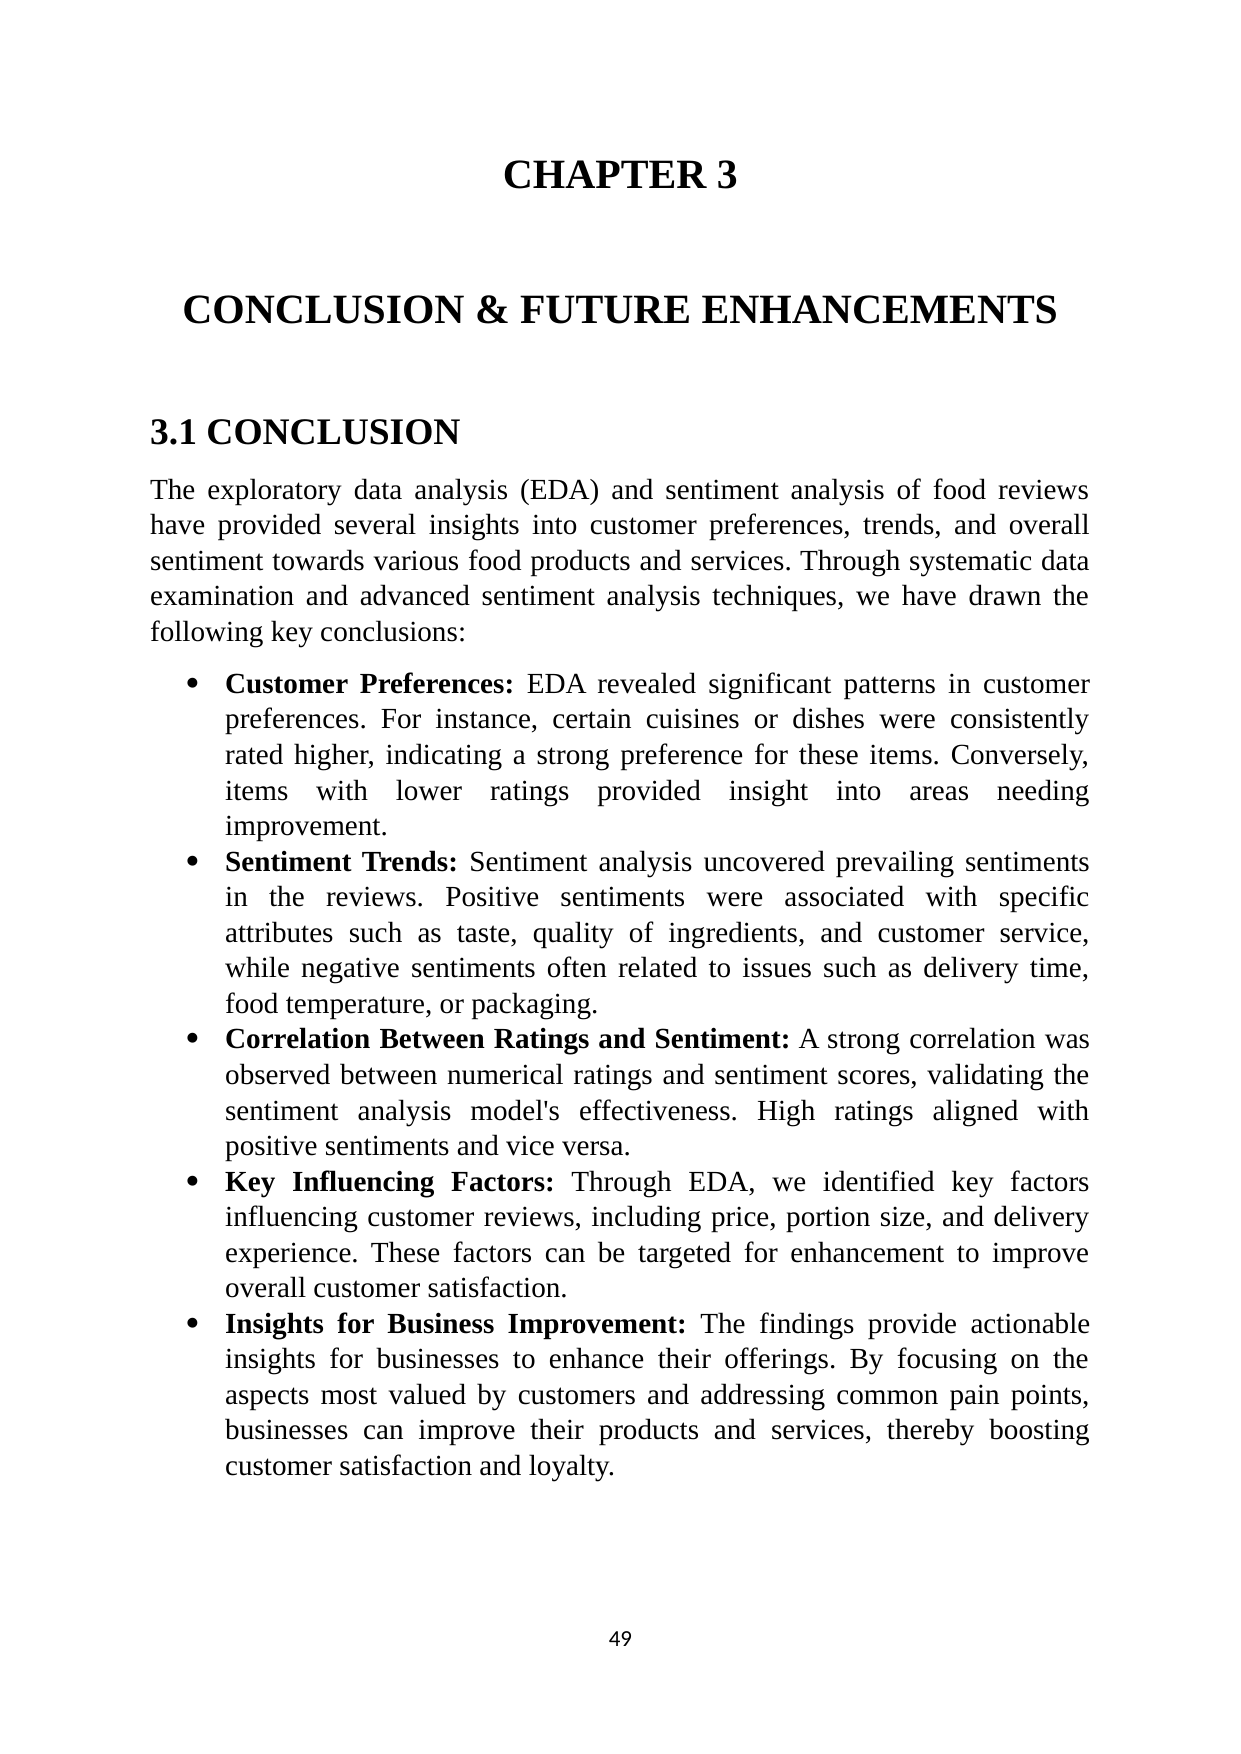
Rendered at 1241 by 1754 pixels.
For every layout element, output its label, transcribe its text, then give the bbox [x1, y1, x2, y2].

text CONCLUSION & FUTURE ENHANCEMENTS [150, 285, 1090, 333]
text 3.1 CONCLUSION [150, 409, 1090, 453]
list Customer Preferences: EDA revealed significant patterns in customer preferences. For instance, certain cuisines or dishes were consistently rated higher, indicating a strong preference for these items. Conversely, items with lower ratings provided insight into areas needing improvement. [187, 666, 1090, 842]
list Key Influencing Factors: Through EDA, we identified key factors influencing customer reviews, including price, portion size, and delivery experience. These factors can be targeted for enhancement to improve overall customer satisfaction. [187, 1164, 1090, 1304]
text CHAPTER 3 [150, 150, 1090, 198]
text The exploratory data analysis (EDA) and sentiment analysis of food reviews have provided several insights into customer preferences, trends, and overall sentiment towards various food products and services. Through systematic data examination and advanced sentiment analysis techniques, we have drawn the following key conclusions: [150, 472, 1090, 647]
list Sentiment Trends: Sentiment analysis uncovered prevailing sentiments in the reviews. Positive sentiments were associated with specific attributes such as taste, quality of ingredients, and customer service, while negative sentiments often related to issues such as delivery time, food temperature, or packaging. [187, 844, 1090, 1019]
list Insights for Business Improvement: The findings provide actionable insights for businesses to enhance their offerings. By focusing on the aspects most valued by customers and addressing common pain points, businesses can improve their products and services, thereby boosting customer satisfaction and loyalty. [187, 1306, 1090, 1482]
list Correlation Between Ratings and Sentiment: A strong correlation was observed between numerical ratings and sentiment scores, validating the sentiment analysis model's effectiveness. High ratings aligned with positive sentiments and vice versa. [187, 1021, 1090, 1162]
